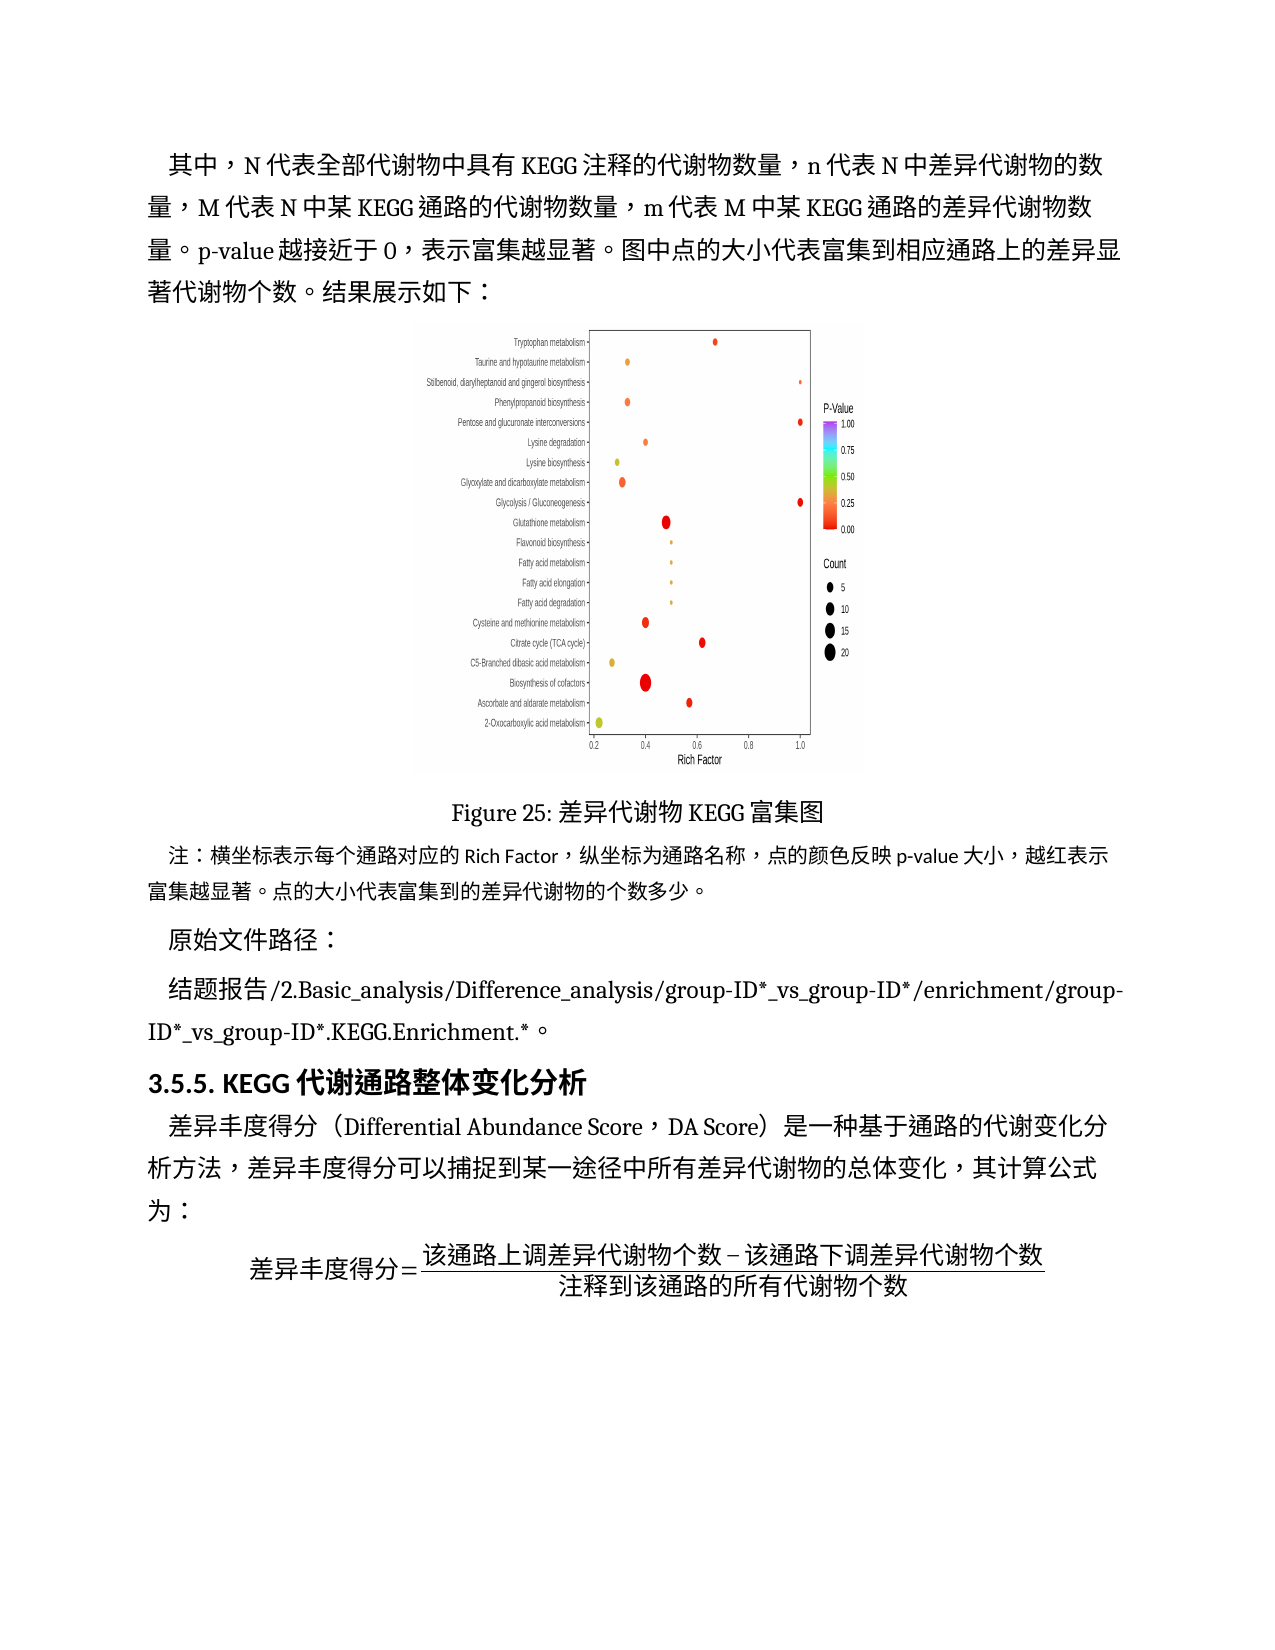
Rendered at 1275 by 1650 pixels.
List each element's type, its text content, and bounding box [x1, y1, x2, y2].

text Figure : 差异代谢物KEGG富集图 [148, 795, 1127, 829]
picture [412, 323, 863, 774]
text 注：横坐标表示每个通路对应的Rich Factor，纵坐标为通路名称，点的颜色反映p-value大小，越红表示富集越显著。点的大小代表富集到的差异代谢物的个数多少。 [148, 841, 1127, 905]
subtitle KEGG代谢通路整体变化分析 [148, 1063, 1127, 1102]
text 原始文件路径： [148, 923, 1127, 957]
text 结题报告/2.Basic_analysis/Difference_analysis/group-ID*_vs_group-ID*/enrichment/group-ID*_vs_group-ID*.KEGG.Enrichment.*。 [148, 971, 1127, 1048]
text 其中，N代表全部代谢物中具有KEGG注释的代谢物数量，n代表N中差异代谢物的数量，M代表N中某KEGG通路的代谢物数量，m代表M中某KEGG通路的差异代谢物数量。p-value越接近于0，表示富集越显著。图中点的大小代表富集到相应通路上的差异显著代谢物个数。结果展示如下： [148, 148, 1127, 309]
text 差异丰度得分（Differential Abundance Score，DA Score）是一种基于通路的代谢变化分析方法，差异丰度得分可以捕捉到某一途径中所有差异代谢物的总体变化，其计算公式为： [148, 1109, 1127, 1228]
